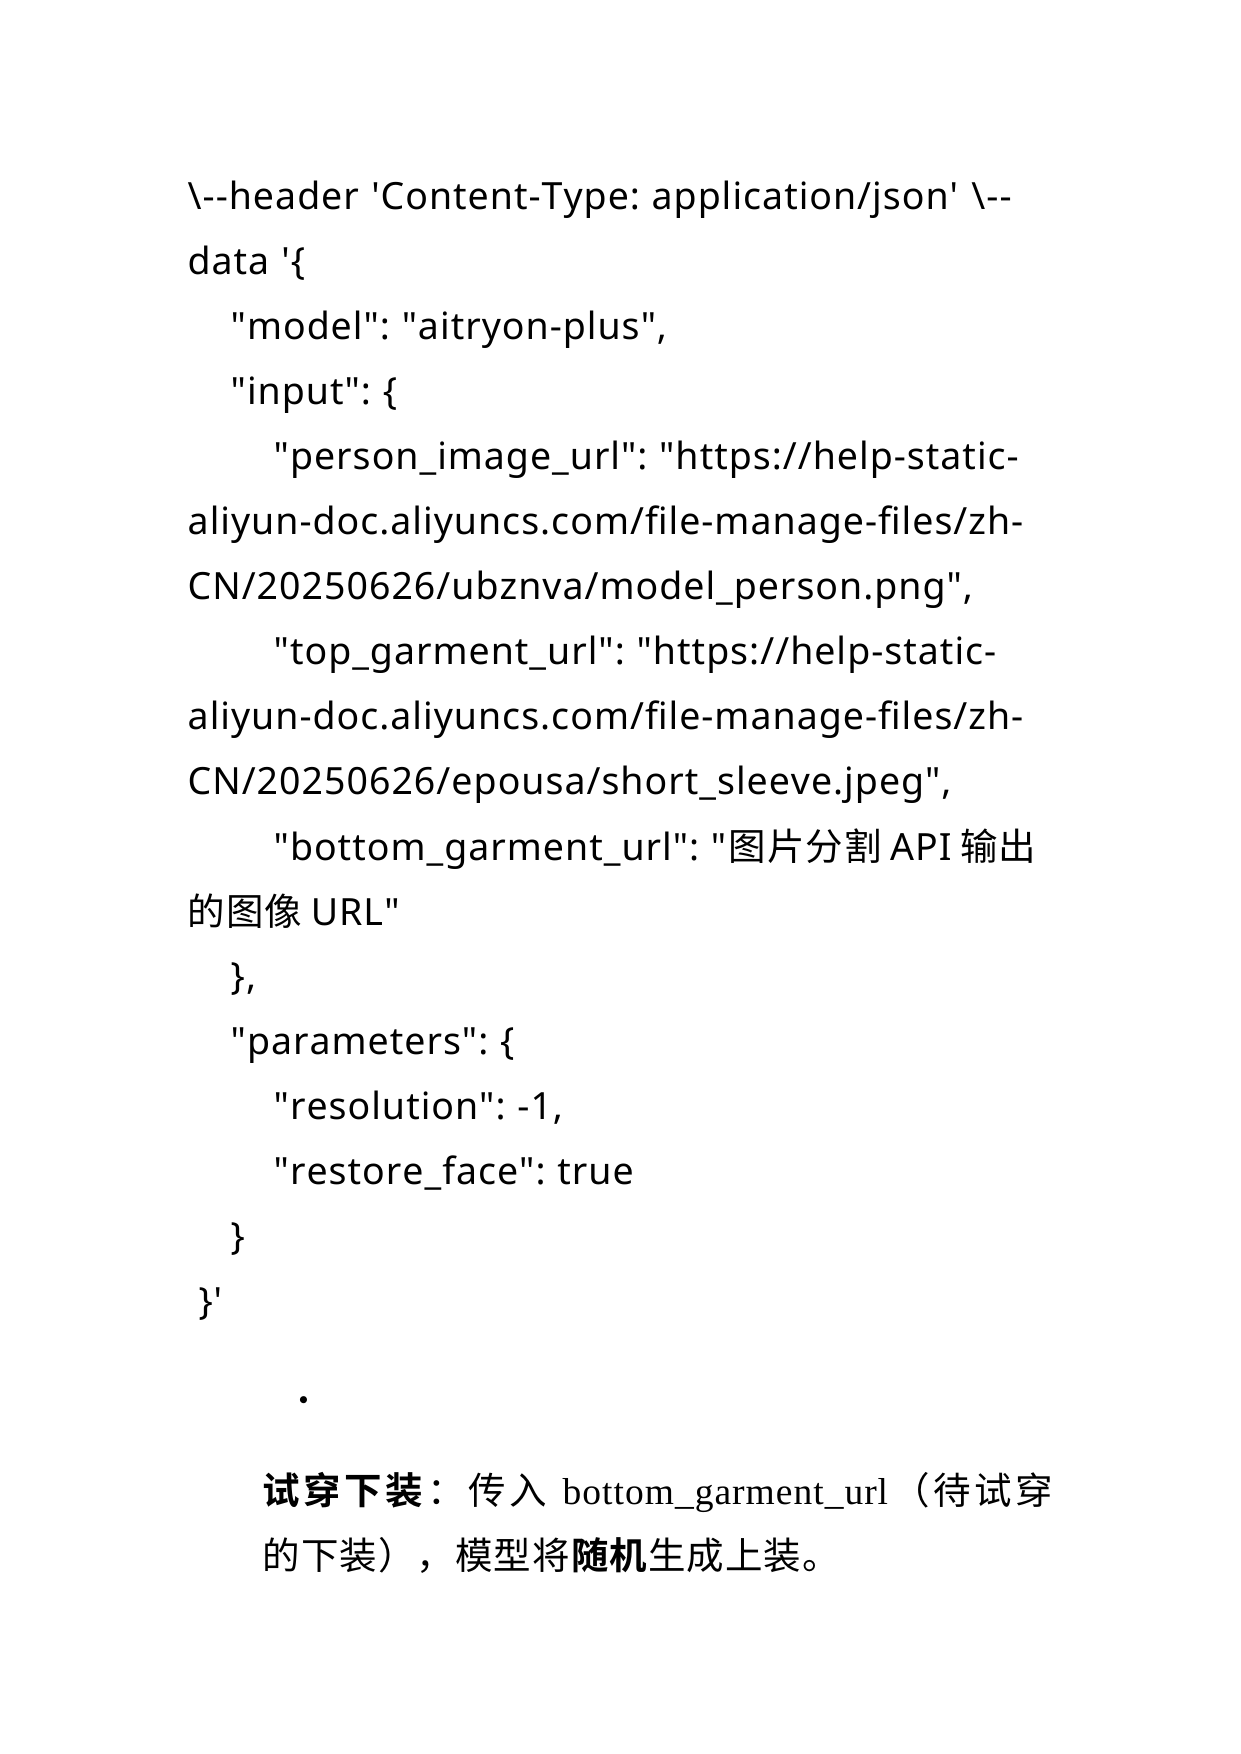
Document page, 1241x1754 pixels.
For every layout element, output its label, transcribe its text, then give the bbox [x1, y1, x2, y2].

text }' [187, 1267, 1053, 1332]
text "bottom_garment_url": "图片分割API输出的图像URL" [187, 812, 1053, 942]
text "restore_face": true [187, 1137, 1053, 1202]
text 试穿下装：传入 bottom_garment_url（待试穿的下装），模型将随机生成上装。 [262, 1455, 1053, 1585]
text "resolution": -1, [187, 1072, 1053, 1137]
text } [187, 1202, 1053, 1267]
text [187, 162, 1053, 292]
text "model": "aitryon-plus", [187, 292, 1053, 357]
text "parameters": { [187, 1007, 1053, 1072]
text "top_garment_url": "https://help-static-aliyun-doc.aliyuncs.com/file-manage-files/zh-CN/20250626/epousa/short_sleeve.jpeg", [187, 617, 1053, 812]
text }, [187, 942, 1053, 1007]
text "person_image_url": "https://help-static-aliyun-doc.aliyuncs.com/file-manage-files/zh-CN/20250626/ubznva/model_person.png", [187, 422, 1053, 617]
text "input": { [187, 357, 1053, 422]
